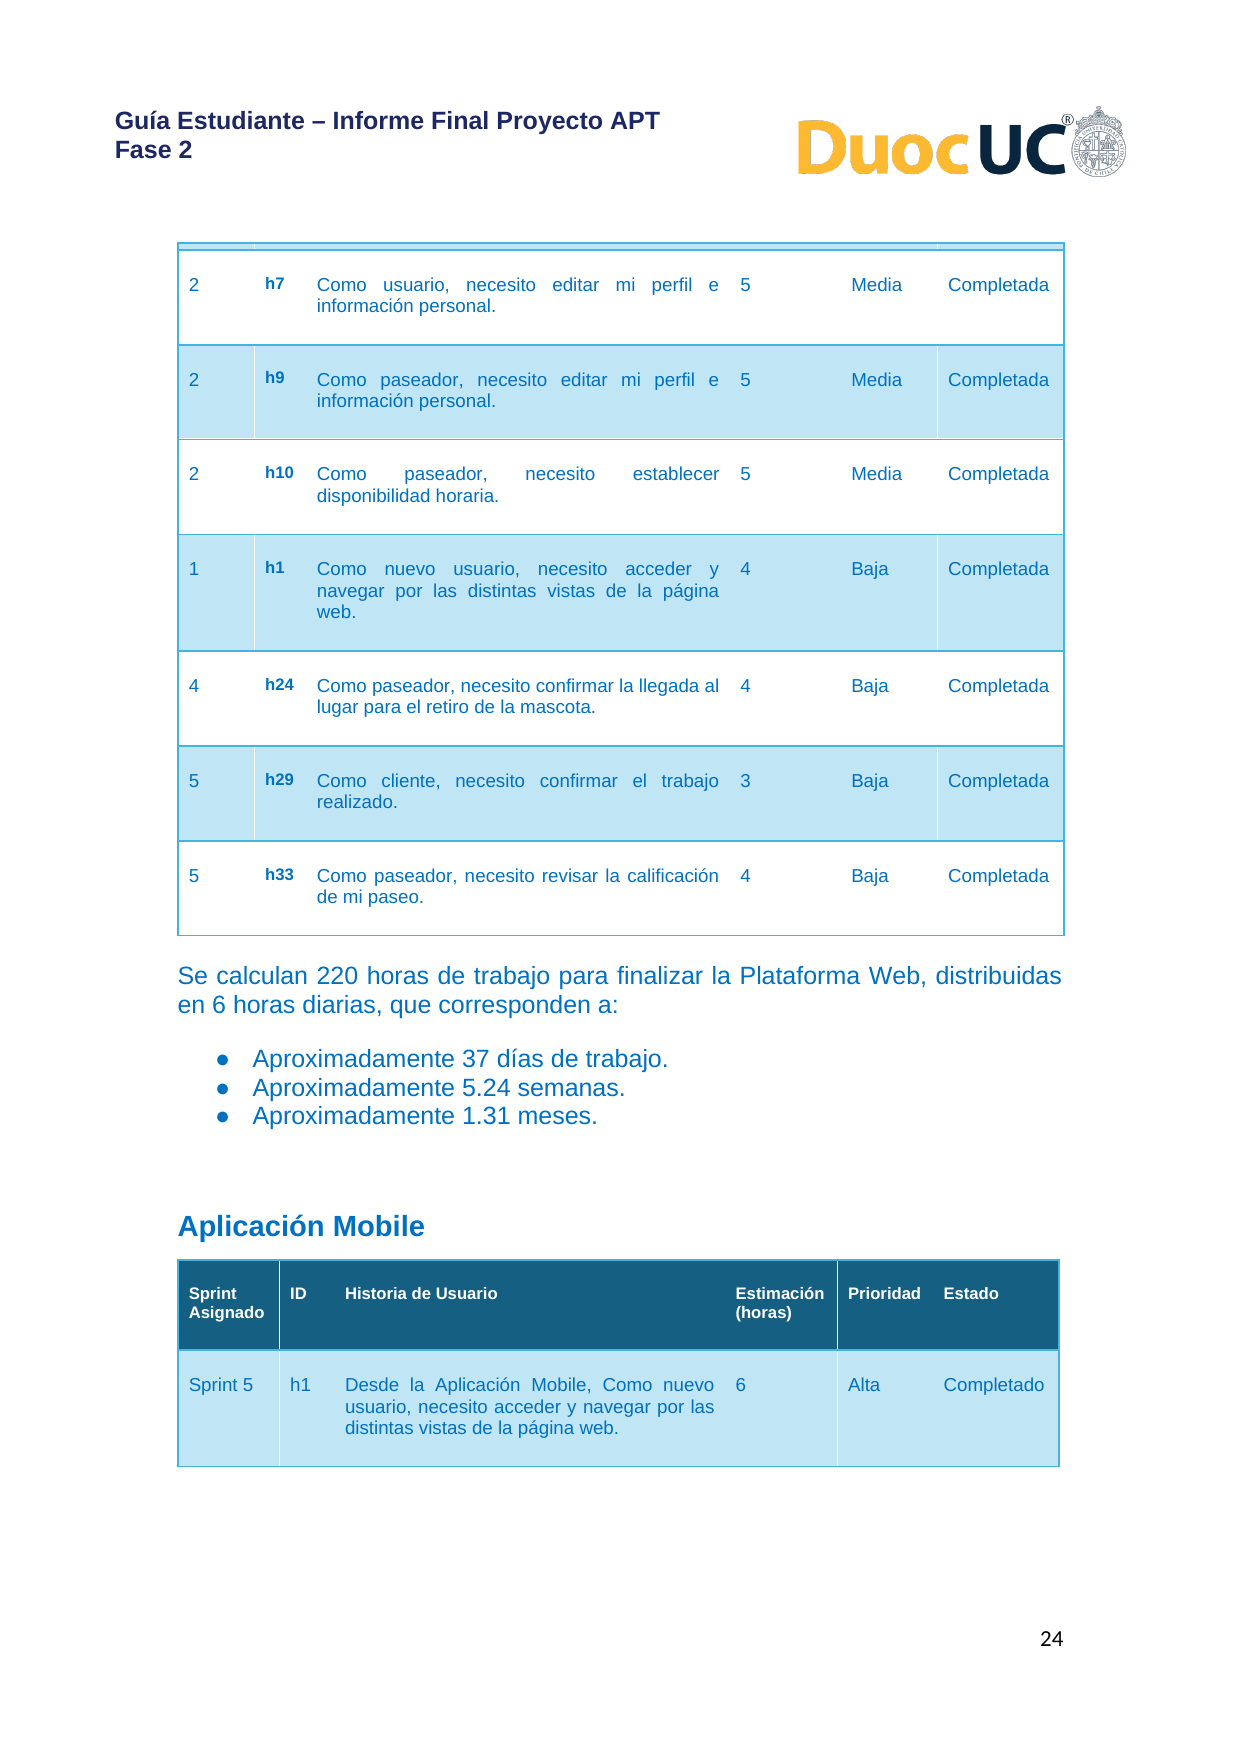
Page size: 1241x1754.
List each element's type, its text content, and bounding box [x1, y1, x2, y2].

table_cell Media [841, 251, 937, 344]
table_cell 4 [730, 652, 841, 745]
table_cell Completada [938, 251, 1063, 344]
table_cell 6 [725, 1351, 837, 1466]
table_cell Completada [938, 652, 1063, 745]
table_cell 5 [179, 747, 254, 840]
table_cell Como nuevo usuario, necesito acceder y navegar por las distintas vistas de la página web. [306, 535, 730, 650]
table_header ID [280, 1261, 334, 1349]
table_cell 2 [179, 251, 254, 344]
table_cell h7 [255, 251, 306, 344]
table_cell Completada [938, 346, 1063, 438]
table_cell 2 [179, 346, 254, 438]
table_cell 5 [730, 346, 841, 438]
table_cell Alta [838, 1351, 933, 1466]
table_cell 5 [730, 440, 841, 533]
table_cell 2 [179, 440, 254, 533]
table_cell 4 [730, 842, 841, 934]
list Aproximadamente 1.31 meses. [215, 1101, 1063, 1130]
text Aplicación Mobile [177, 1209, 1063, 1242]
table_cell 5 [179, 842, 254, 934]
table_cell 5 [730, 251, 841, 344]
table_cell Como cliente, necesito confirmar el trabajo realizado. [306, 747, 730, 840]
table_cell Como usuario, necesito editar mi perfil e información personal. [306, 251, 730, 344]
table_cell h1 [280, 1351, 334, 1466]
table_header Historia de Usuario [334, 1261, 725, 1349]
table_cell Media [841, 346, 937, 438]
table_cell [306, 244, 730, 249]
table_cell Desde la Aplicación Mobile, Como nuevo usuario, necesito acceder y navegar por las distintas vistas de la página web. [334, 1351, 725, 1466]
table_cell 1 [179, 535, 254, 650]
table_cell h33 [255, 842, 306, 934]
table_cell h29 [255, 747, 306, 840]
table_cell Sprint 5 [179, 1351, 279, 1466]
table_cell h1 [255, 535, 306, 650]
table_cell Como paseador, necesito editar mi perfil e información personal. [306, 346, 730, 438]
table_cell Completada [938, 535, 1063, 650]
table_cell Completada [938, 440, 1063, 533]
table_cell 4 [179, 652, 254, 745]
table_cell Completada [938, 842, 1063, 934]
table_cell h9 [255, 346, 306, 438]
table_cell Completada [938, 747, 1063, 840]
table_cell 4 [730, 535, 841, 650]
table_cell h24 [255, 652, 306, 745]
table_cell 3 [730, 747, 841, 840]
table_cell h10 [255, 440, 306, 533]
table_cell Como paseador, necesito establecer disponibilidad horaria. [306, 440, 730, 533]
table_cell Baja [841, 535, 937, 650]
table_header Estado [933, 1261, 1058, 1349]
table_cell Como paseador, necesito confirmar la llegada al lugar para el retiro de la mascota. [306, 652, 730, 745]
table_header Prioridad [838, 1261, 933, 1349]
table_header Estimación (horas) [725, 1261, 837, 1349]
table_cell Media [841, 440, 937, 533]
list Aproximadamente 37 días de trabajo. [215, 1044, 1063, 1073]
text Se calculan 220 horas de trabajo para finalizar la Plataforma Web, distribuidas en 6 horas diarias, que corresponden a: [177, 961, 1063, 1019]
table_header Sprint Asignado [179, 1261, 279, 1349]
table_cell Como paseador, necesito revisar la calificación de mi paseo. [306, 842, 730, 934]
table_cell Baja [841, 652, 937, 745]
table_cell Baja [841, 747, 937, 840]
table_cell Baja [841, 842, 937, 934]
picture [798, 106, 1126, 177]
list Aproximadamente 5.24 semanas. [215, 1073, 1063, 1101]
table_cell Completado [933, 1351, 1058, 1466]
